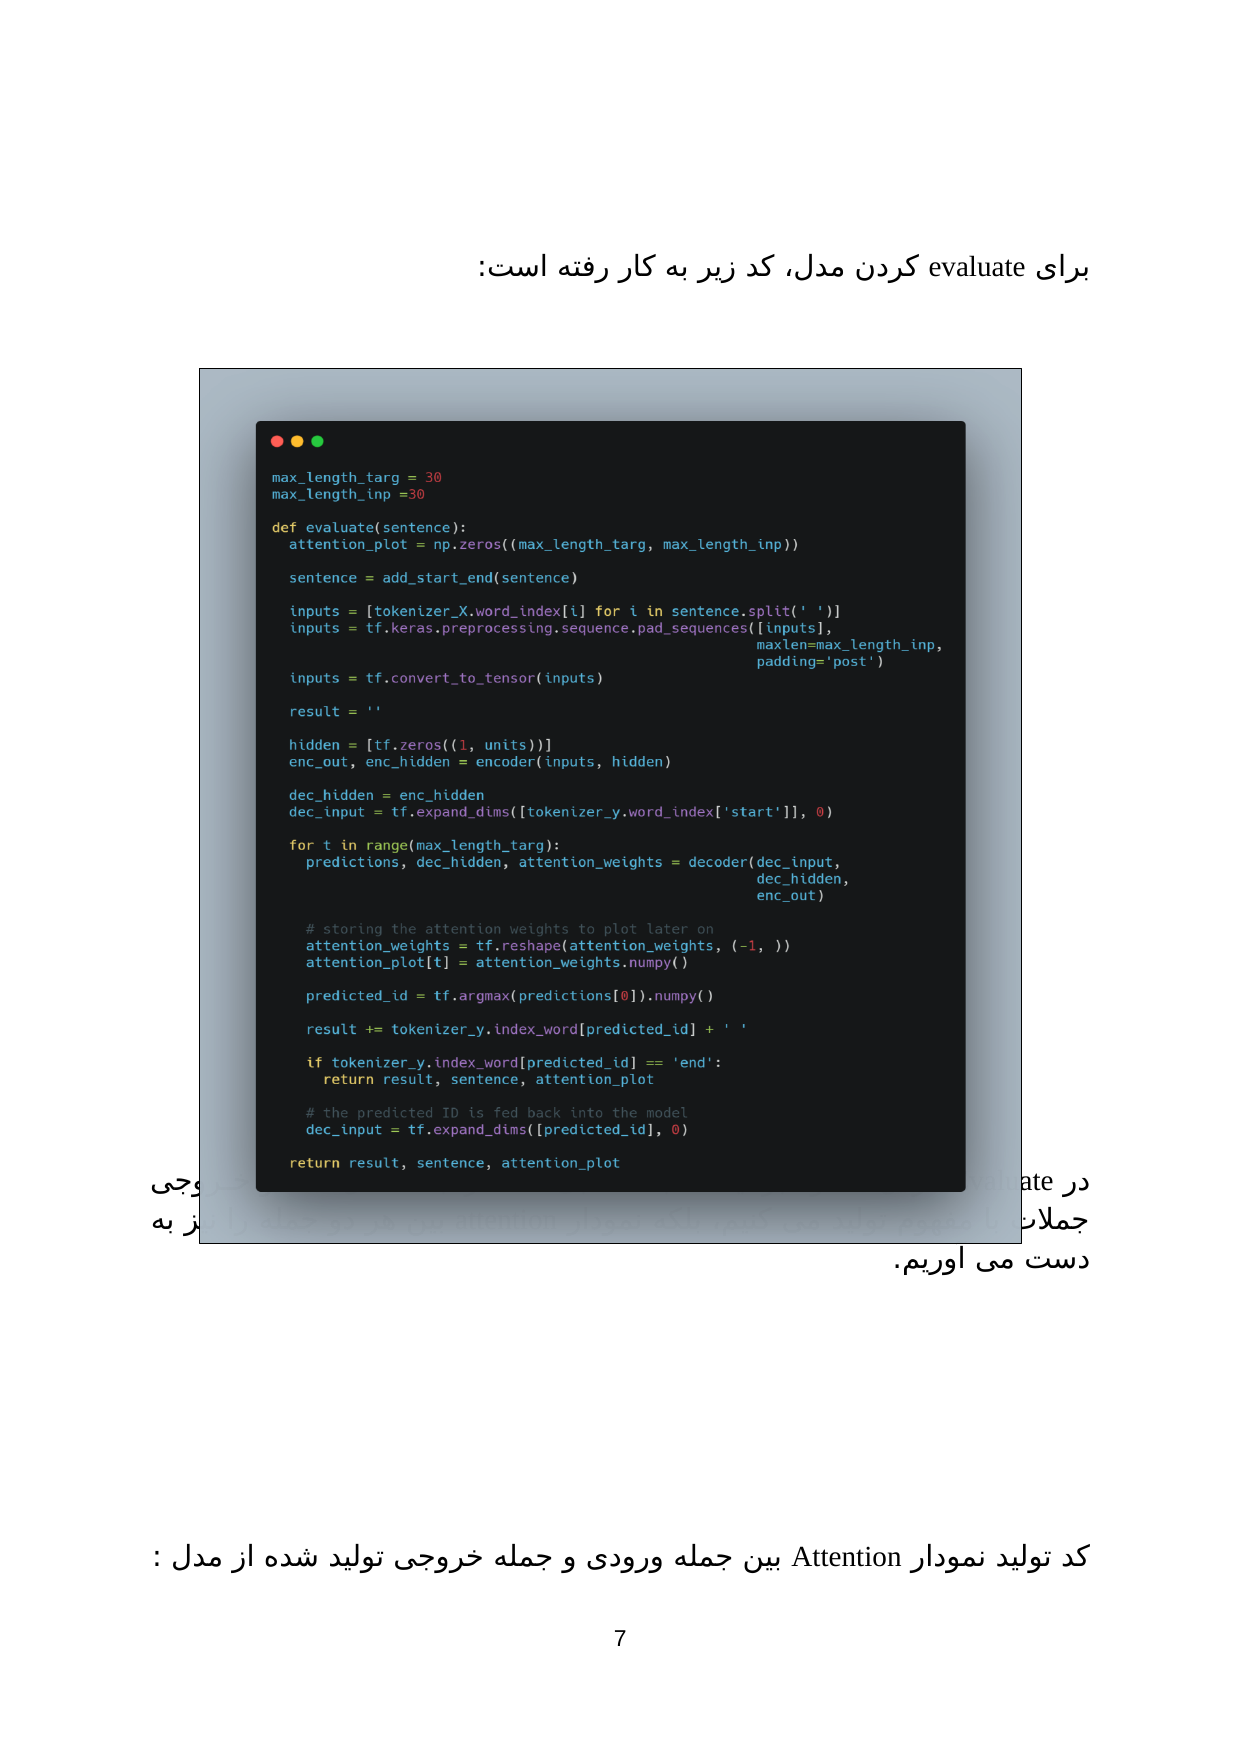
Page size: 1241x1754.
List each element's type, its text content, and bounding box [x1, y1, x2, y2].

picture [200, 369, 1021, 1243]
text کد تولید نمودار Attention بین جمله ورودی و جمله خروجی تولید شده از مدل : [150, 1539, 1090, 1573]
text در Evaluate کردن، علاوه بر اینکه جملات بی معنا را به مدل داده و خروجی جملات با مفهوم تولید می کنیم، بلکه نمودار attention بین هر دو جمله را نیز به دست می آوریم. [150, 1163, 1090, 1276]
text برای evaluate کردن مدل، کد زیر به کار رفته است: [150, 249, 1090, 283]
